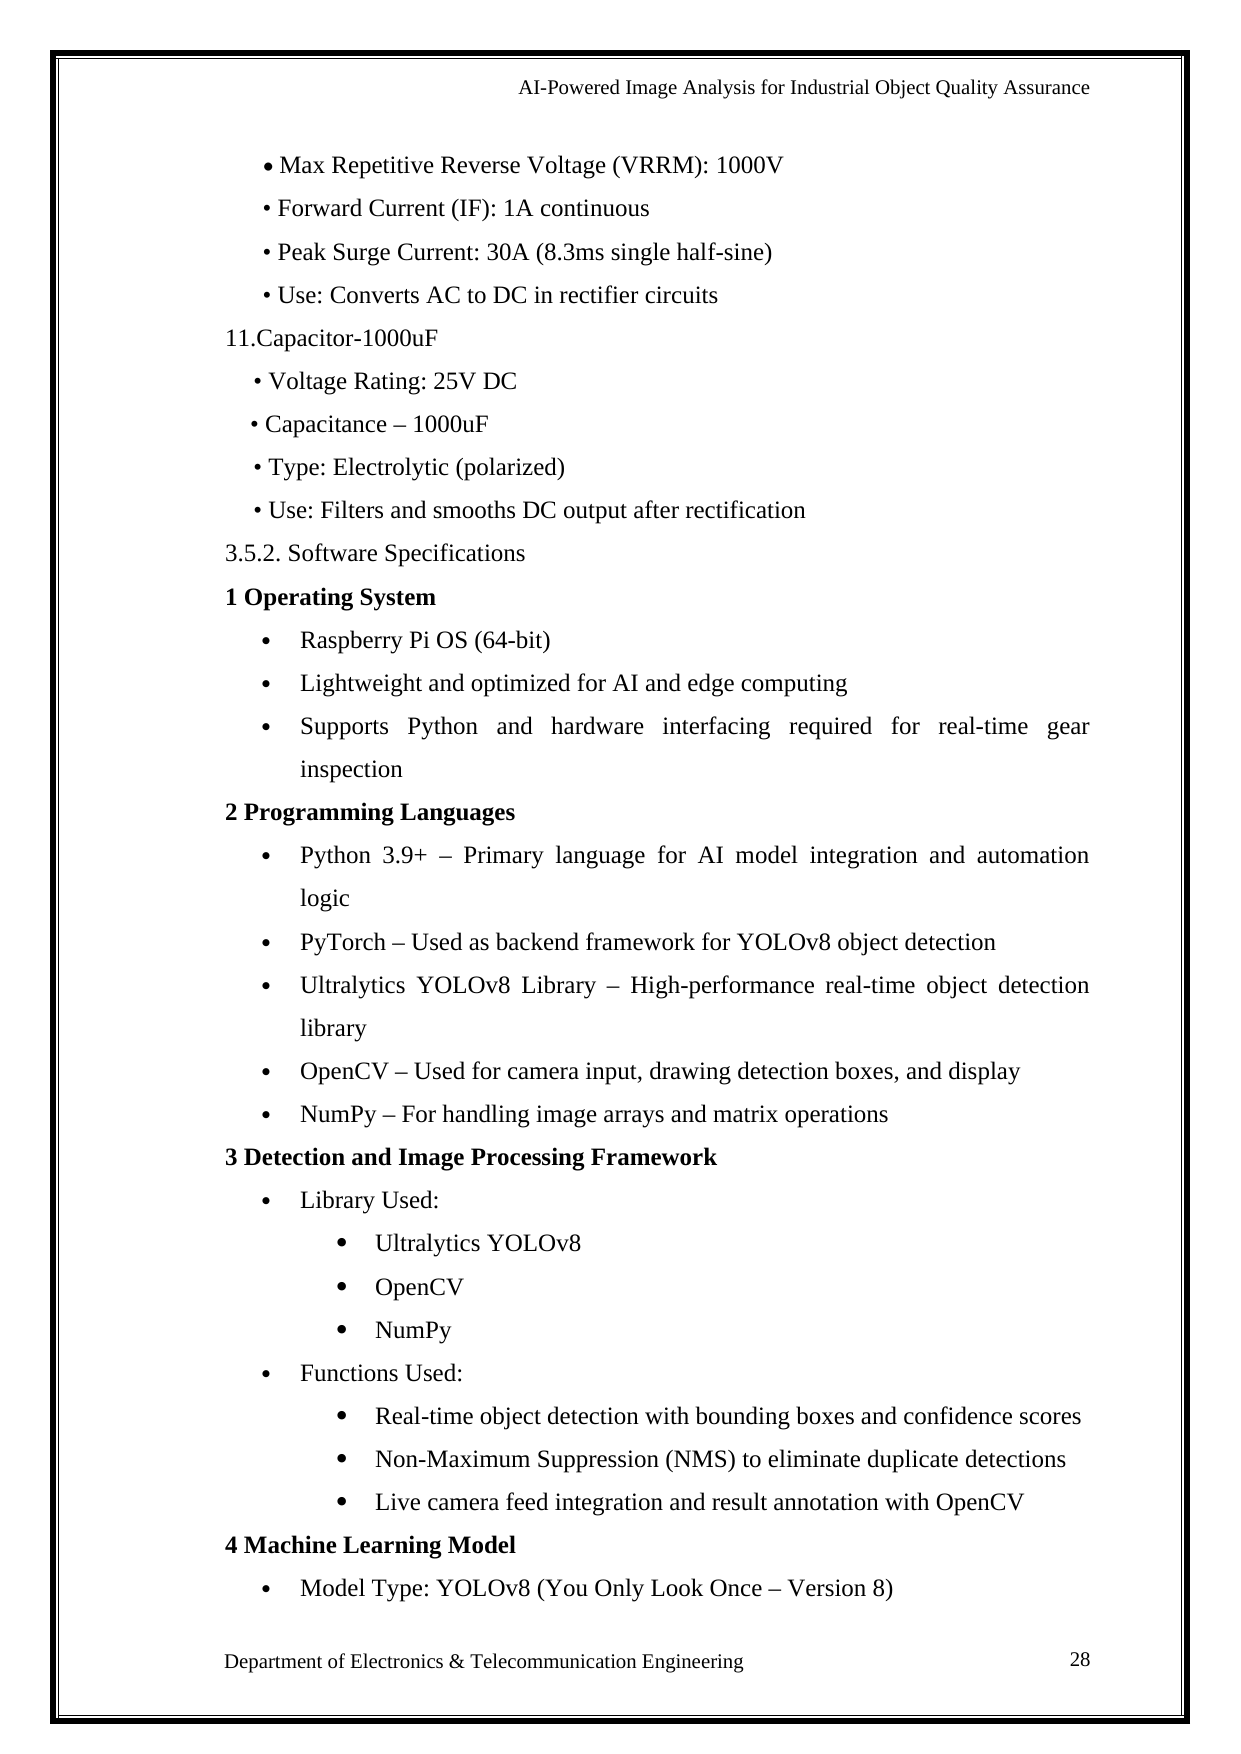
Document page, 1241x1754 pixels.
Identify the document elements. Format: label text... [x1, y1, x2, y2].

list PyTorch – Used as backend framework for YOLOv8 object detection [262, 927, 1090, 955]
text • Max Repetitive Reverse Voltage (VRRM): 1000V • Forward Current (IF): 1A continuous • Peak Surge Current: 30A (8.3ms single half-sine) • Use: Converts AC to DC in rectifier circuits [262, 150, 1090, 308]
list Ultralytics YOLOv8 [337, 1228, 1090, 1257]
list Raspberry Pi OS (64-bit) [262, 625, 1090, 653]
text 11.Capacitor-1000uF • Voltage Rating: 25V DC [225, 323, 1090, 395]
text • Capacitance – 1000uF • Type: Electrolytic (polarized) • Use: Filters and smooths DC output after rectification [225, 409, 1090, 524]
text 3 Detection and Image Processing Framework [225, 1142, 1090, 1171]
list NumPy – For handling image arrays and matrix operations [262, 1099, 1090, 1128]
list Lightweight and optimized for AI and edge computing [262, 668, 1090, 697]
text 2 Programming Languages [225, 797, 1090, 826]
list Ultralytics YOLOv8 Library – High-performance real-time object detection library [262, 970, 1090, 1042]
list OpenCV [337, 1272, 1090, 1300]
text 1 Operating System [225, 582, 1090, 610]
text 4 Machine Learning Model [225, 1530, 1090, 1559]
list Supports Python and hardware interfacing required for real-time gear inspection [262, 711, 1090, 783]
list Model Type: YOLOv8 (You Only Look Once – Version 8) [262, 1573, 1090, 1602]
list NumPy [337, 1315, 1090, 1343]
list Live camera feed integration and result annotation with OpenCV [337, 1487, 1090, 1516]
list Functions Used: [262, 1358, 1090, 1387]
list OpenCV – Used for camera input, drawing detection boxes, and display [262, 1056, 1090, 1085]
text 3.5.2. Software Specifications [225, 538, 1090, 567]
list Real-time object detection with bounding boxes and confidence scores [337, 1401, 1090, 1430]
list Python 3.9+ – Primary language for AI model integration and automation logic [262, 840, 1090, 912]
list Non-Maximum Suppression (NMS) to eliminate duplicate detections [337, 1444, 1090, 1473]
list Library Used: [262, 1185, 1090, 1214]
